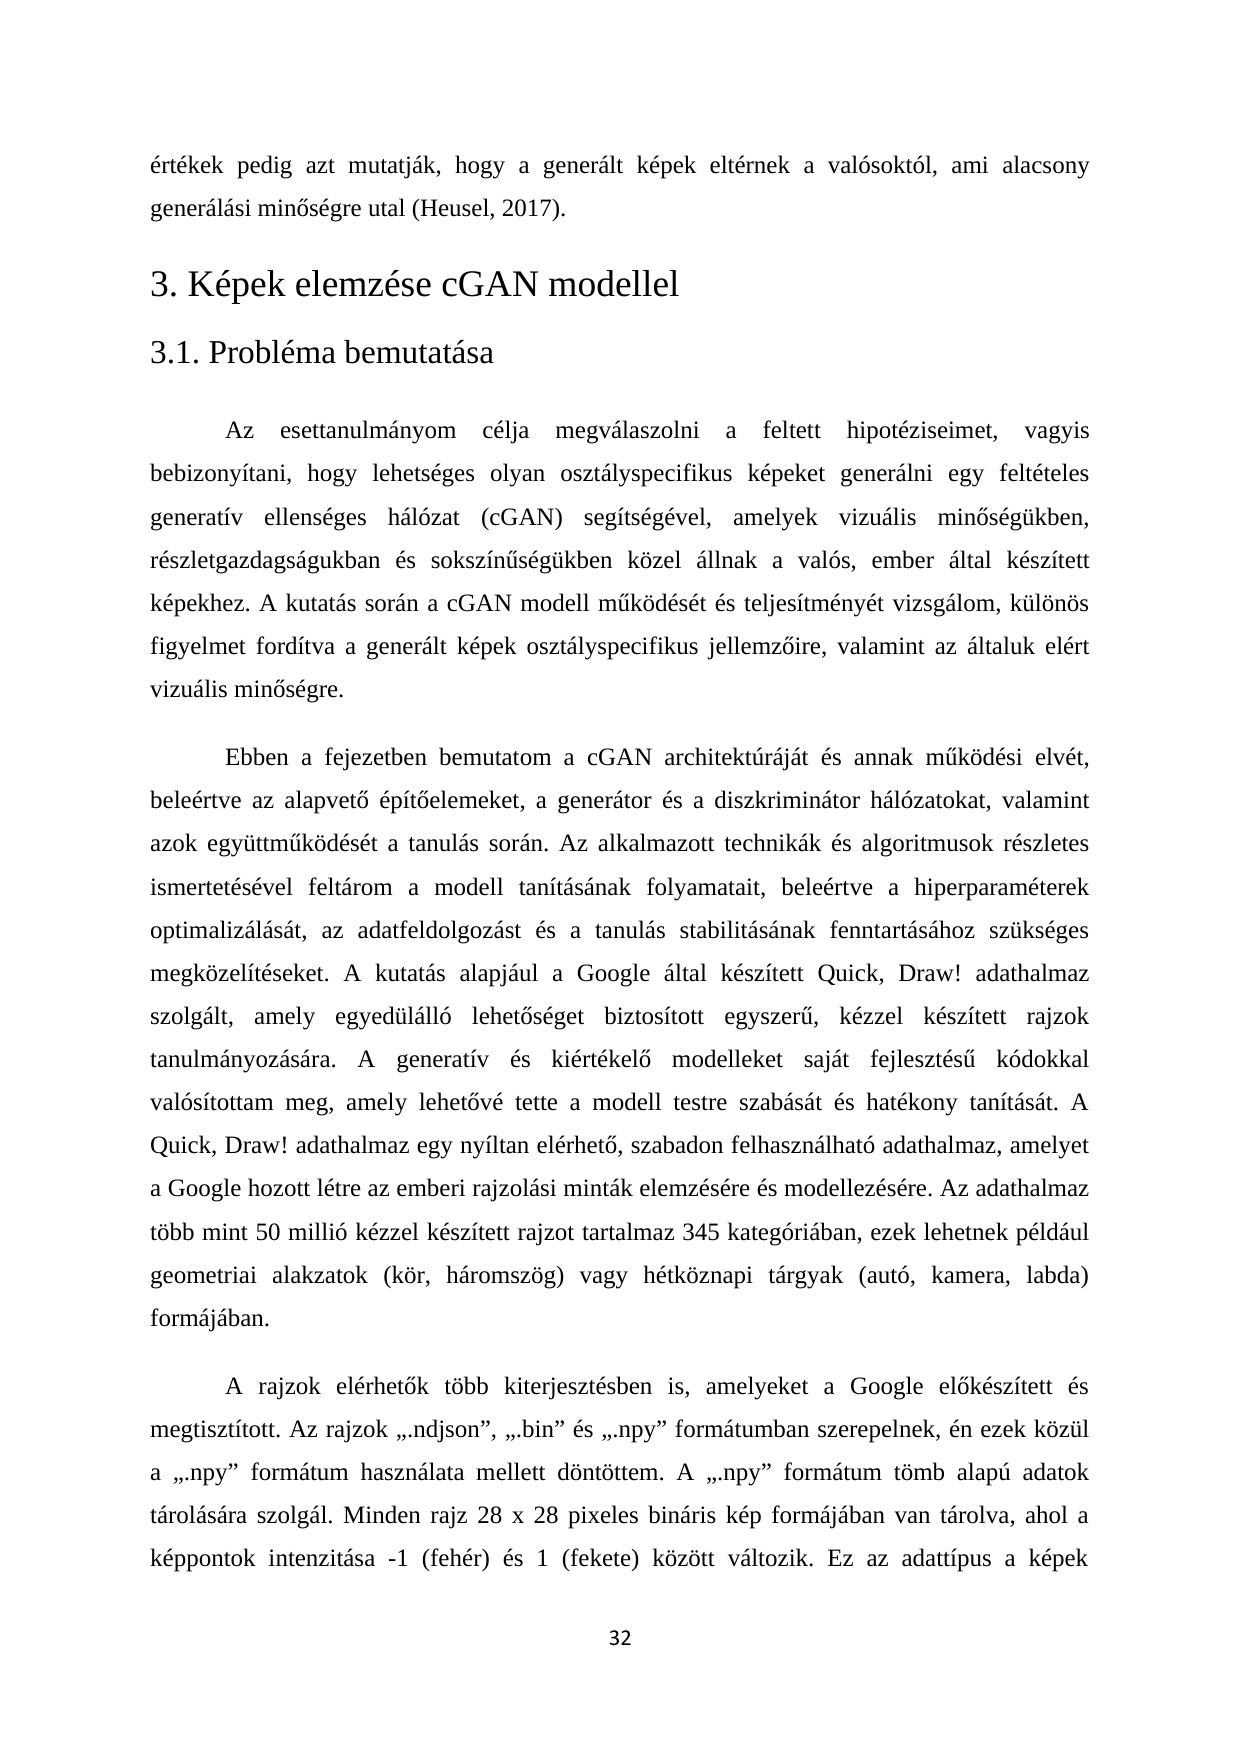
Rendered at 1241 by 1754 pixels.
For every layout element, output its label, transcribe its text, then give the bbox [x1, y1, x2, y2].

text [150, 1371, 1090, 1572]
subtitle 3.1. Probléma bemutatása [150, 333, 1090, 371]
text Ebben a fejezetben bemutatom a cGAN architektúráját és annak működési elvét, beleértve az alapvető építőelemeket, a generátor és a diszkriminátor hálózatokat, valamint azok együttműködését a tanulás során. Az alkalmazott technikák és algoritmusok részletes ismertetésével feltárom a modell tanításának folyamatait, beleértve a hiperparaméterek optimalizálását, az adatfeldolgozást és a tanulás stabilitásának fenntartásához szükséges megközelítéseket. A kutatás alapjául a Google által készített Quick, Draw! adathalmaz szolgált, amely egyedülálló lehetőséget biztosított egyszerű, kézzel készített rajzok tanulmányozására. A generatív és kiértékelő modelleket saját fejlesztésű kódokkal valósítottam meg, amely lehetővé tette a modell testre szabását és hatékony tanítását. A Quick, Draw! adathalmaz egy nyíltan elérhető, szabadon felhasználható adathalmaz, amelyet a Google hozott létre az emberi rajzolási minták elemzésére és modellezésére. Az adathalmaz több mint 50 millió kézzel készített rajzot tartalmaz 345 kategóriában, ezek lehetnek például geometriai alakzatok (kör, háromszög) vagy hétköznapi tárgyak (autó, kamera, labda) formájában. [150, 742, 1090, 1332]
text Az esettanulmányom célja megválaszolni a feltett hipotéziseimet, vagyis bebizonyítani, hogy lehetséges olyan osztályspecifikus képeket generálni egy feltételes generatív ellenséges hálózat (cGAN) segítségével, amelyek vizuális minőségükben, részletgazdagságukban és sokszínűségükben közel állnak a valós, ember által készített képekhez. A kutatás során a cGAN modell működését és teljesítményét vizsgálom, különös figyelmet fordítva a generált képek osztályspecifikus jellemzőire, valamint az általuk elért vizuális minőségre. [150, 415, 1090, 703]
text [150, 150, 1090, 222]
subtitle 3. Képek elemzése cGAN modellel [150, 261, 1090, 304]
